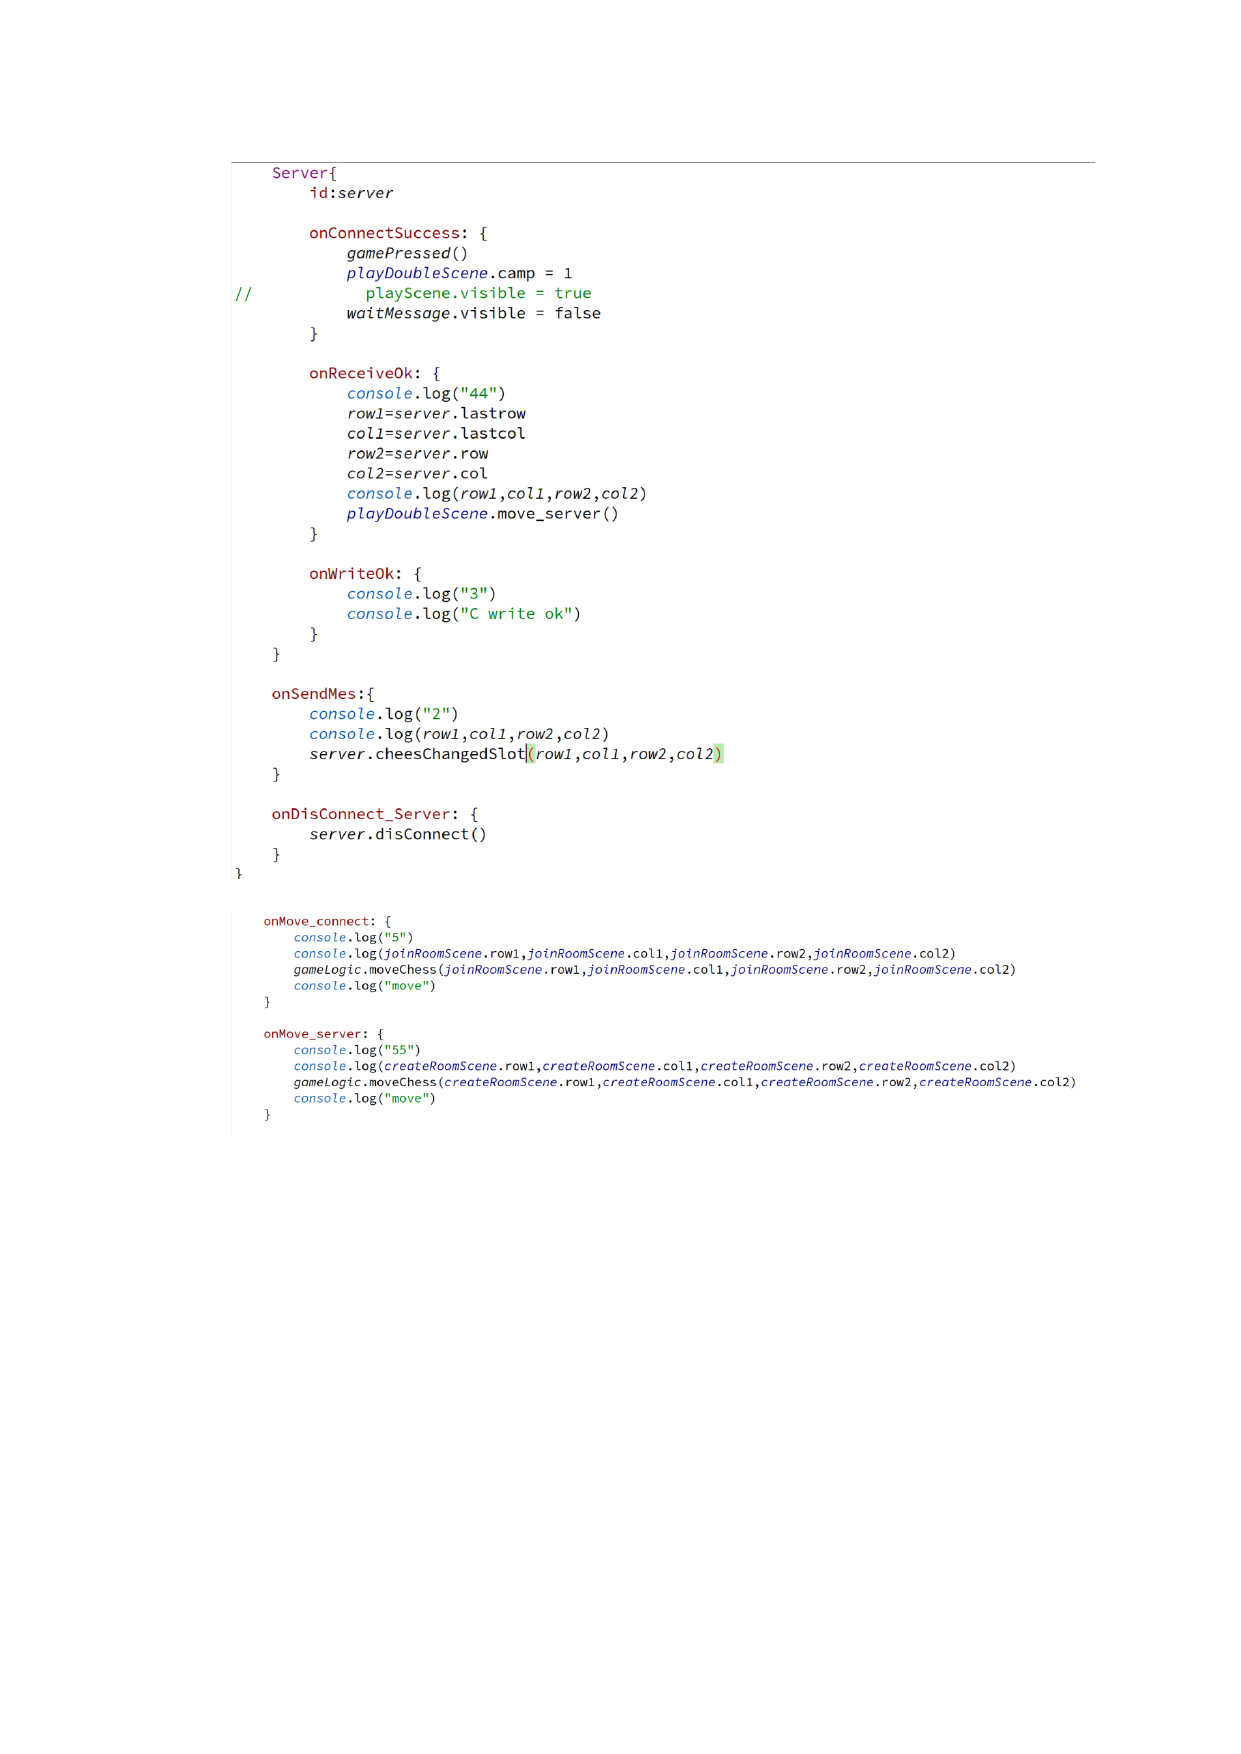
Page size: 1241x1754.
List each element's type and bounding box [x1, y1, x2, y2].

picture [231, 909, 1094, 1136]
picture [231, 162, 1096, 879]
